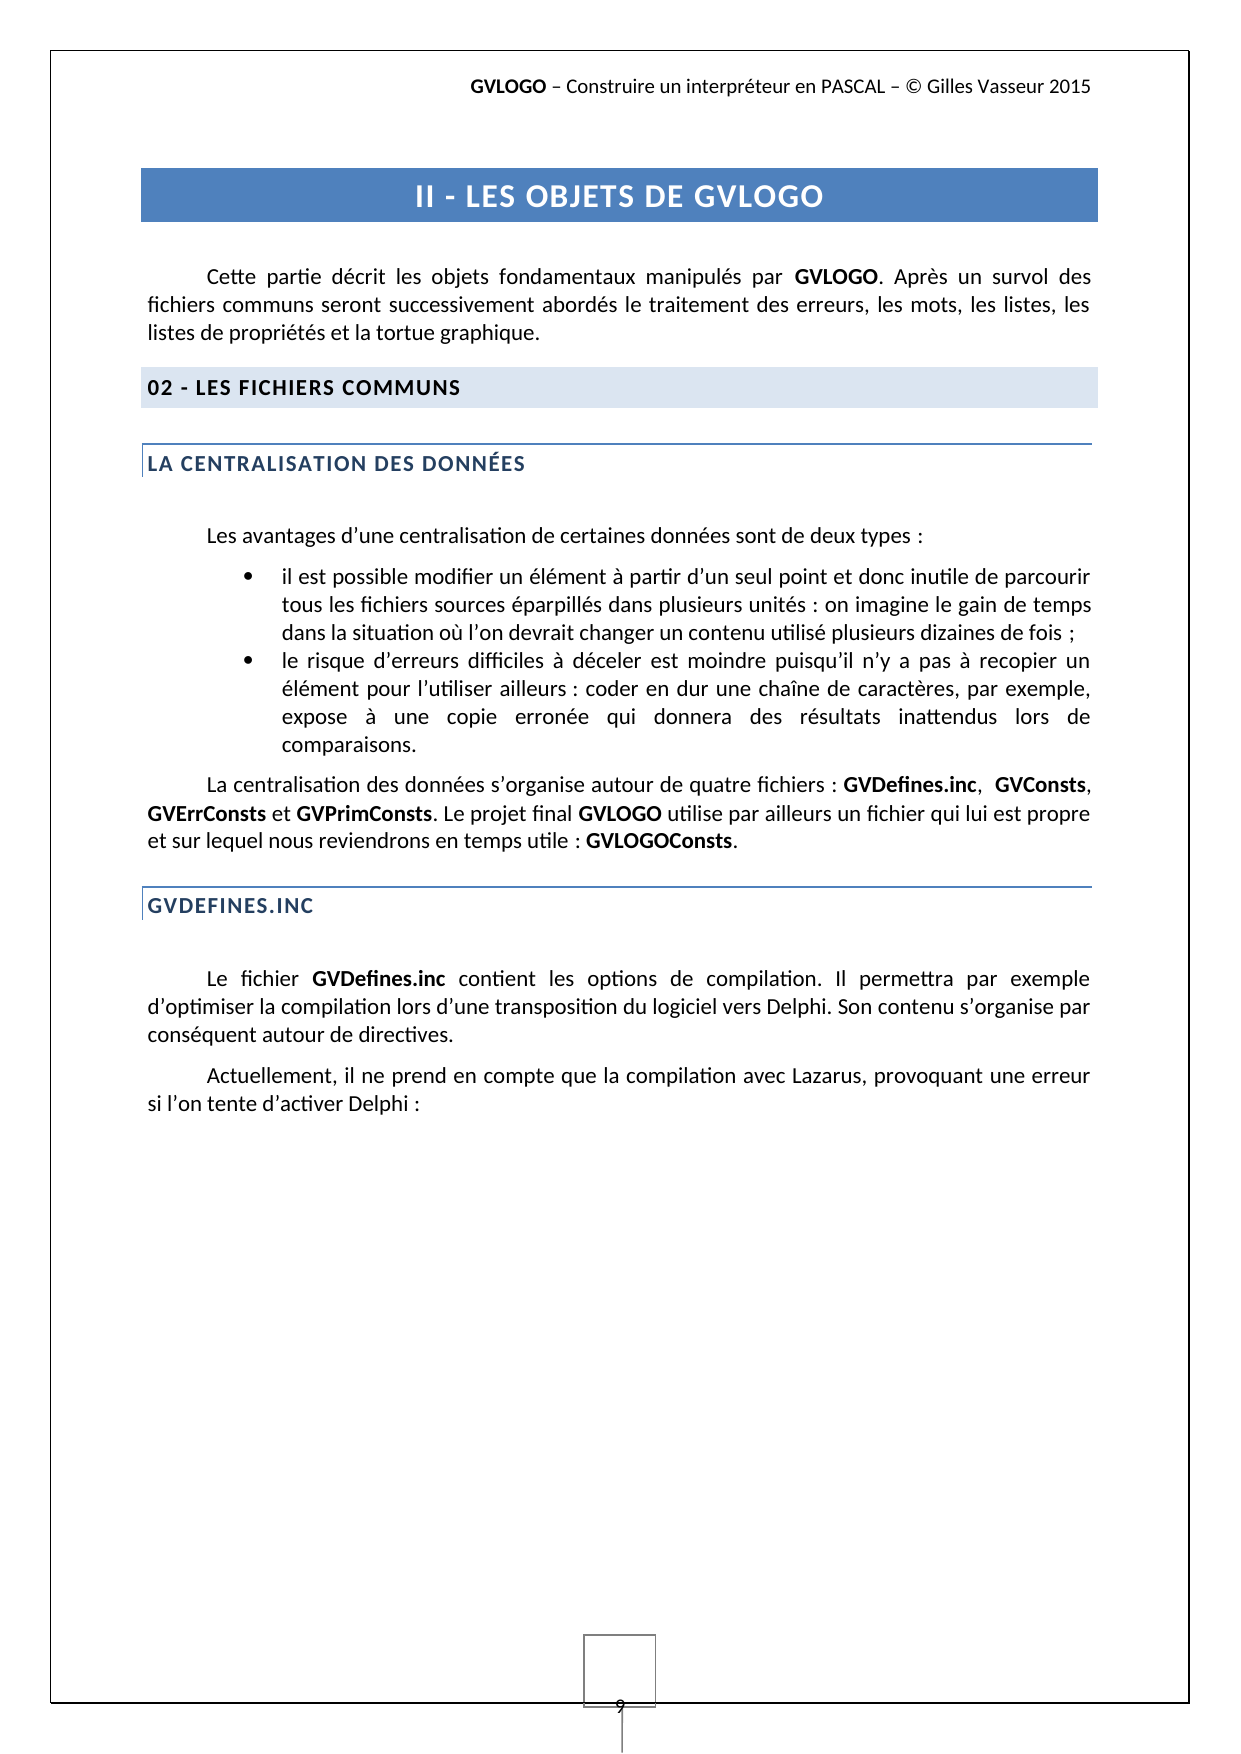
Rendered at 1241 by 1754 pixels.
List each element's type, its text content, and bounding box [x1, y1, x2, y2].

text Cette partie décrit les objets fondamentaux manipulés par GVLOGO. Après un survol des fichiers communs seront successivement abordés le traitement des erreurs, les mots, les listes, les listes de propriétés et la tortue graphique. [147, 262, 1092, 346]
subtitle GVDefines.inc [143, 888, 1092, 920]
list le risque d’erreurs difficiles à déceler est moindre puisqu’il n’y a pas à recopier un élément pour l’utiliser ailleurs : coder en dur une chaîne de caractères, par exemple, expose à une copie erronée qui donnera des résultats inattendus lors de comparaisons. [244, 646, 1092, 758]
text Le fichier GVDefines.inc contient les options de compilation. Il permettra par exemple d’optimiser la compilation lors d’une transposition du logiciel vers Delphi. Son contenu s’organise par conséquent autour de directives. [147, 964, 1092, 1048]
subtitle 02 - Les fichiers communs [148, 373, 1092, 401]
text Actuellement, il ne prend en compte que la compilation avec Lazarus, provoquant une erreur si l’on tente d’activer Delphi : [147, 1061, 1092, 1117]
list il est possible modifier un élément à partir d’un seul point et donc inutile de parcourir tous les fichiers sources éparpillés dans plusieurs unités : on imagine le gain de temps dans la situation où l’on devrait changer un contenu utilisé plusieurs dizaines de fois ; [244, 562, 1092, 646]
text Les avantages d’une centralisation de certaines données sont de deux types : [147, 521, 1092, 549]
text La centralisation des données s’organise autour de quatre fichiers : GVDefines.inc, GVConsts, GVErrConsts et GVPrimConsts. Le projet final GVLOGO utilise par ailleurs un fichier qui lui est propre et sur lequel nous reviendrons en temps utile : GVLOGOConsts. [147, 771, 1092, 855]
subtitle La centralisation des données [143, 445, 1092, 477]
subtitle II - Les objets de GVLOGO [148, 175, 1092, 215]
